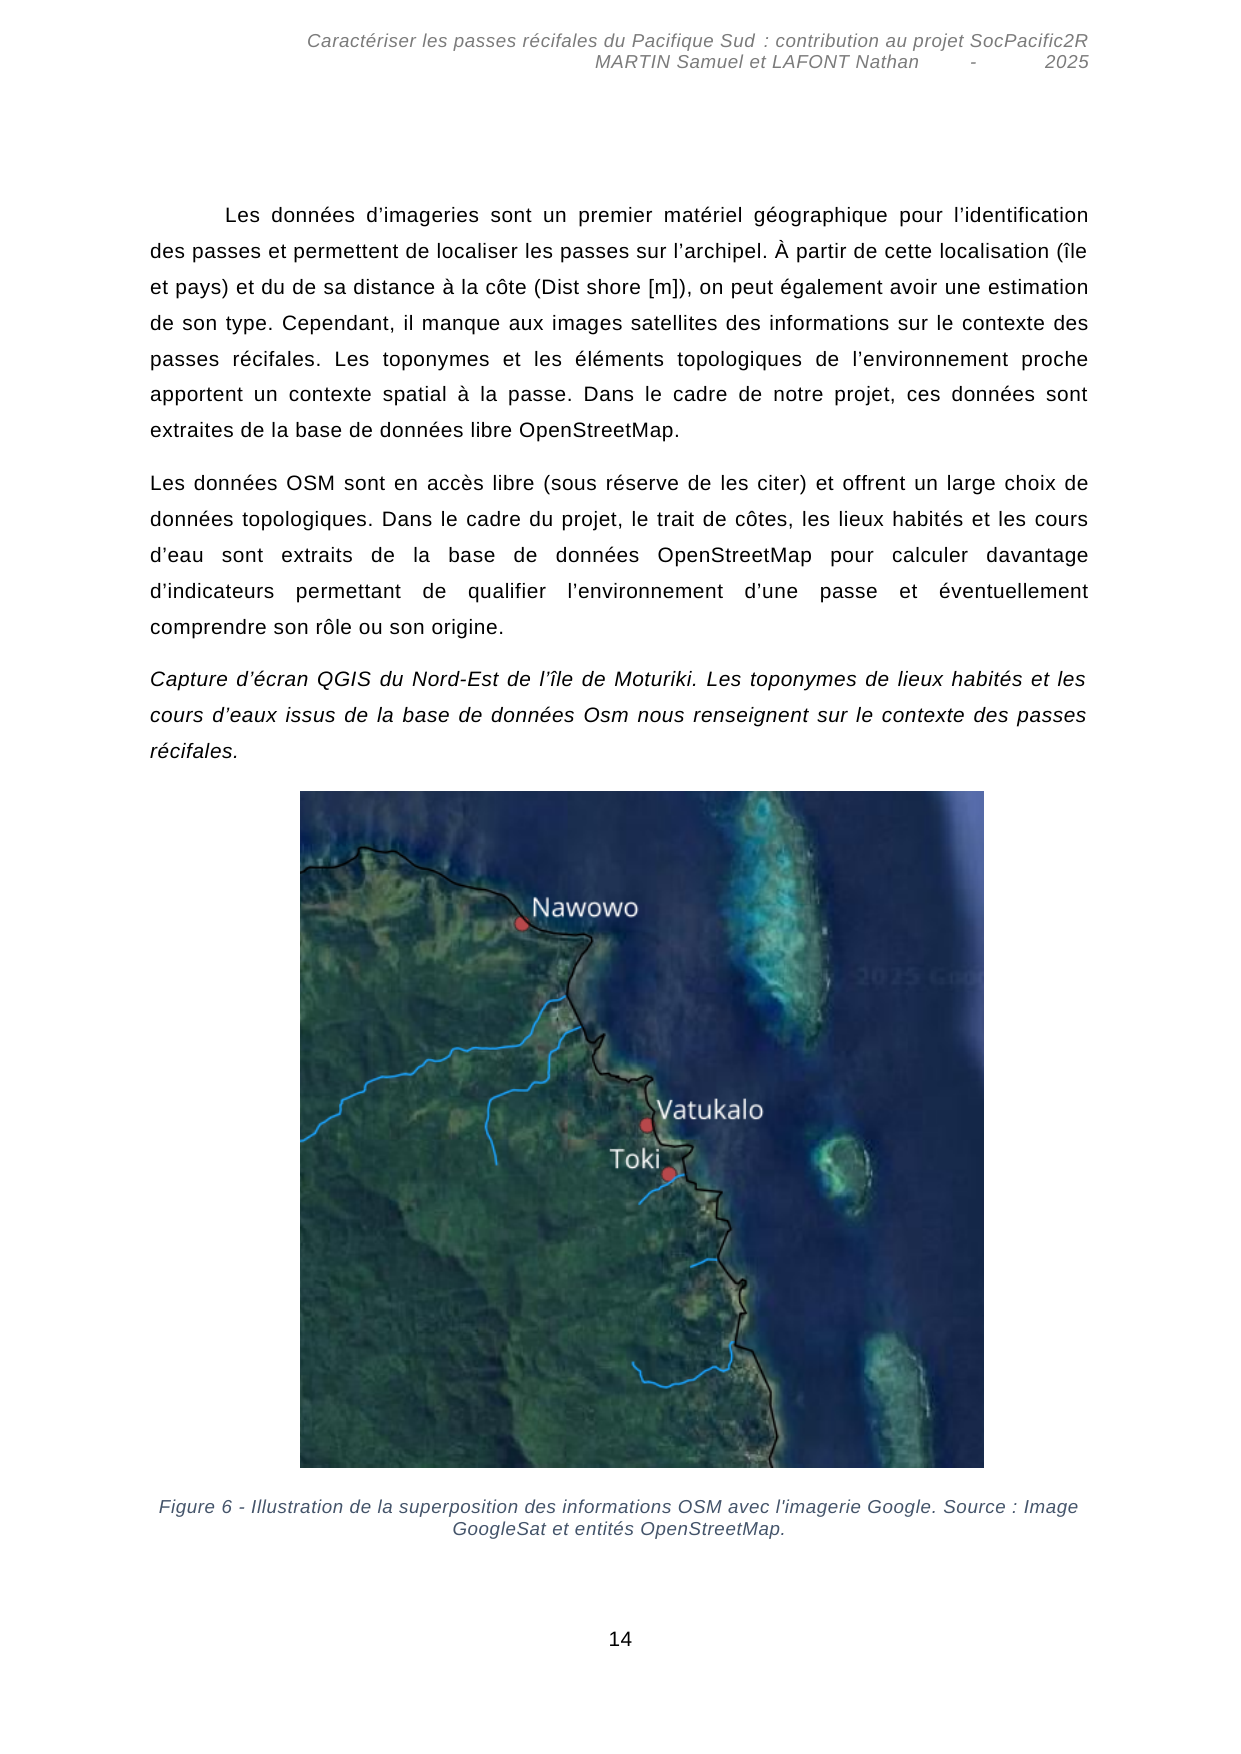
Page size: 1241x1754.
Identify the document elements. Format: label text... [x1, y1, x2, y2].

text Les données d’imageries sont un premier matériel géographique pour l’identification des passes et permettent de localiser les passes sur l’archipel. À partir de cette localisation (île et pays) et du de sa distance à la côte (Dist shore [m]), on peut également avoir une estimation de son type. Cependant, il manque aux images satellites des informations sur le contexte des passes récifales. Les toponymes et les éléments topologiques de l’environnement proche apportent un contexte spatial à la passe. Dans le cadre de notre projet, ces données sont extraites de la base de données libre OpenStreetMap. [150, 203, 1090, 442]
picture [300, 791, 984, 1468]
text Figure 6 - Illustration de la superposition des informations OSM avec l'imagerie Google. Source : Image GoogleSat et entités OpenStreetMap. [150, 1496, 1090, 1539]
text Les données OSM sont en accès libre (sous réserve de les citer) et offrent un large choix de données topologiques. Dans le cadre du projet, le trait de côtes, les lieux habités et les cours d’eau sont extraits de la base de données OpenStreetMap pour calculer davantage d’indicateurs permettant de qualifier l’environnement d’une passe et éventuellement comprendre son rôle ou son origine. [150, 471, 1090, 638]
text Capture d’écran QGIS du Nord-Est de l’île de Moturiki. Les toponymes de lieux habités et les cours d’eaux issus de la base de données Osm nous renseignent sur le contexte des passes récifales. [150, 667, 1090, 763]
